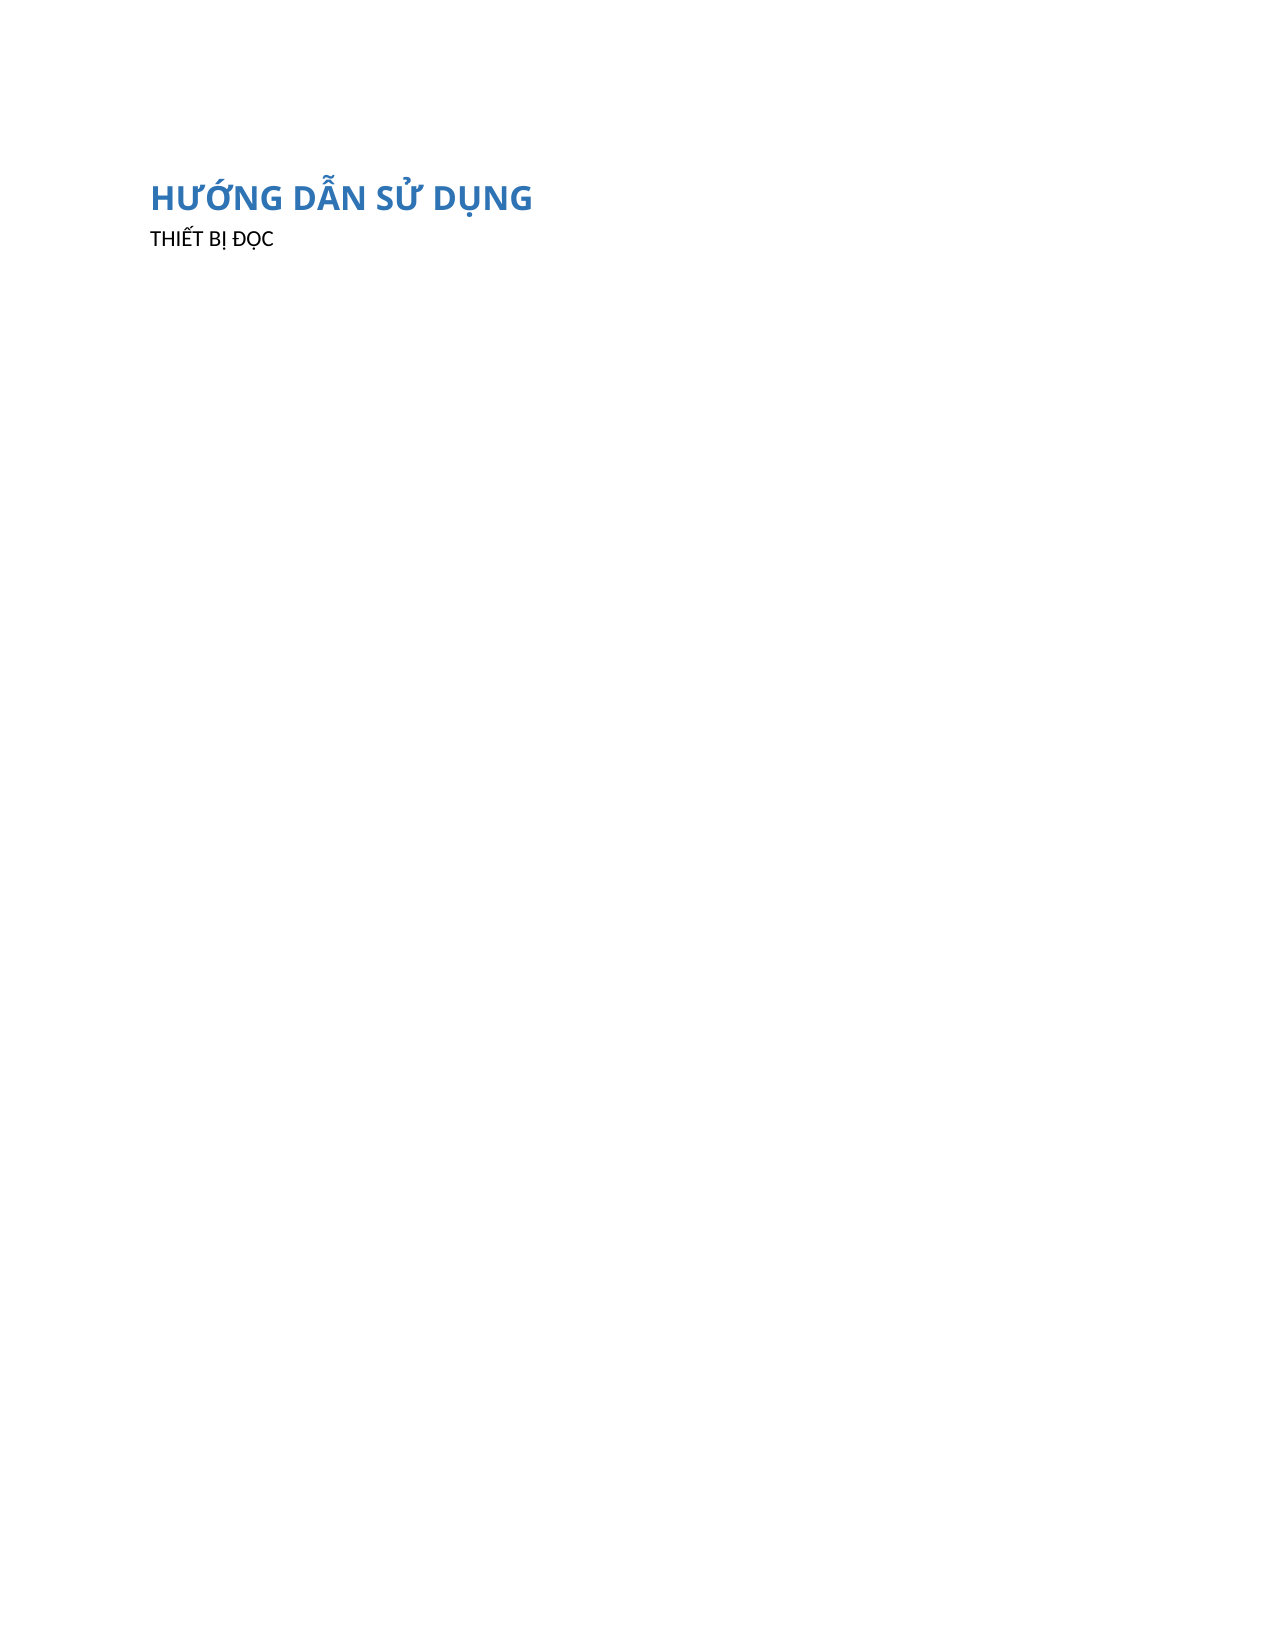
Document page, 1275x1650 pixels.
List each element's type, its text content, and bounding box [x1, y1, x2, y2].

subtitle HƯỚNG DẪN SỬ DỤNG [150, 175, 1125, 220]
text THIẾT BỊ ĐỌC [150, 224, 1125, 252]
